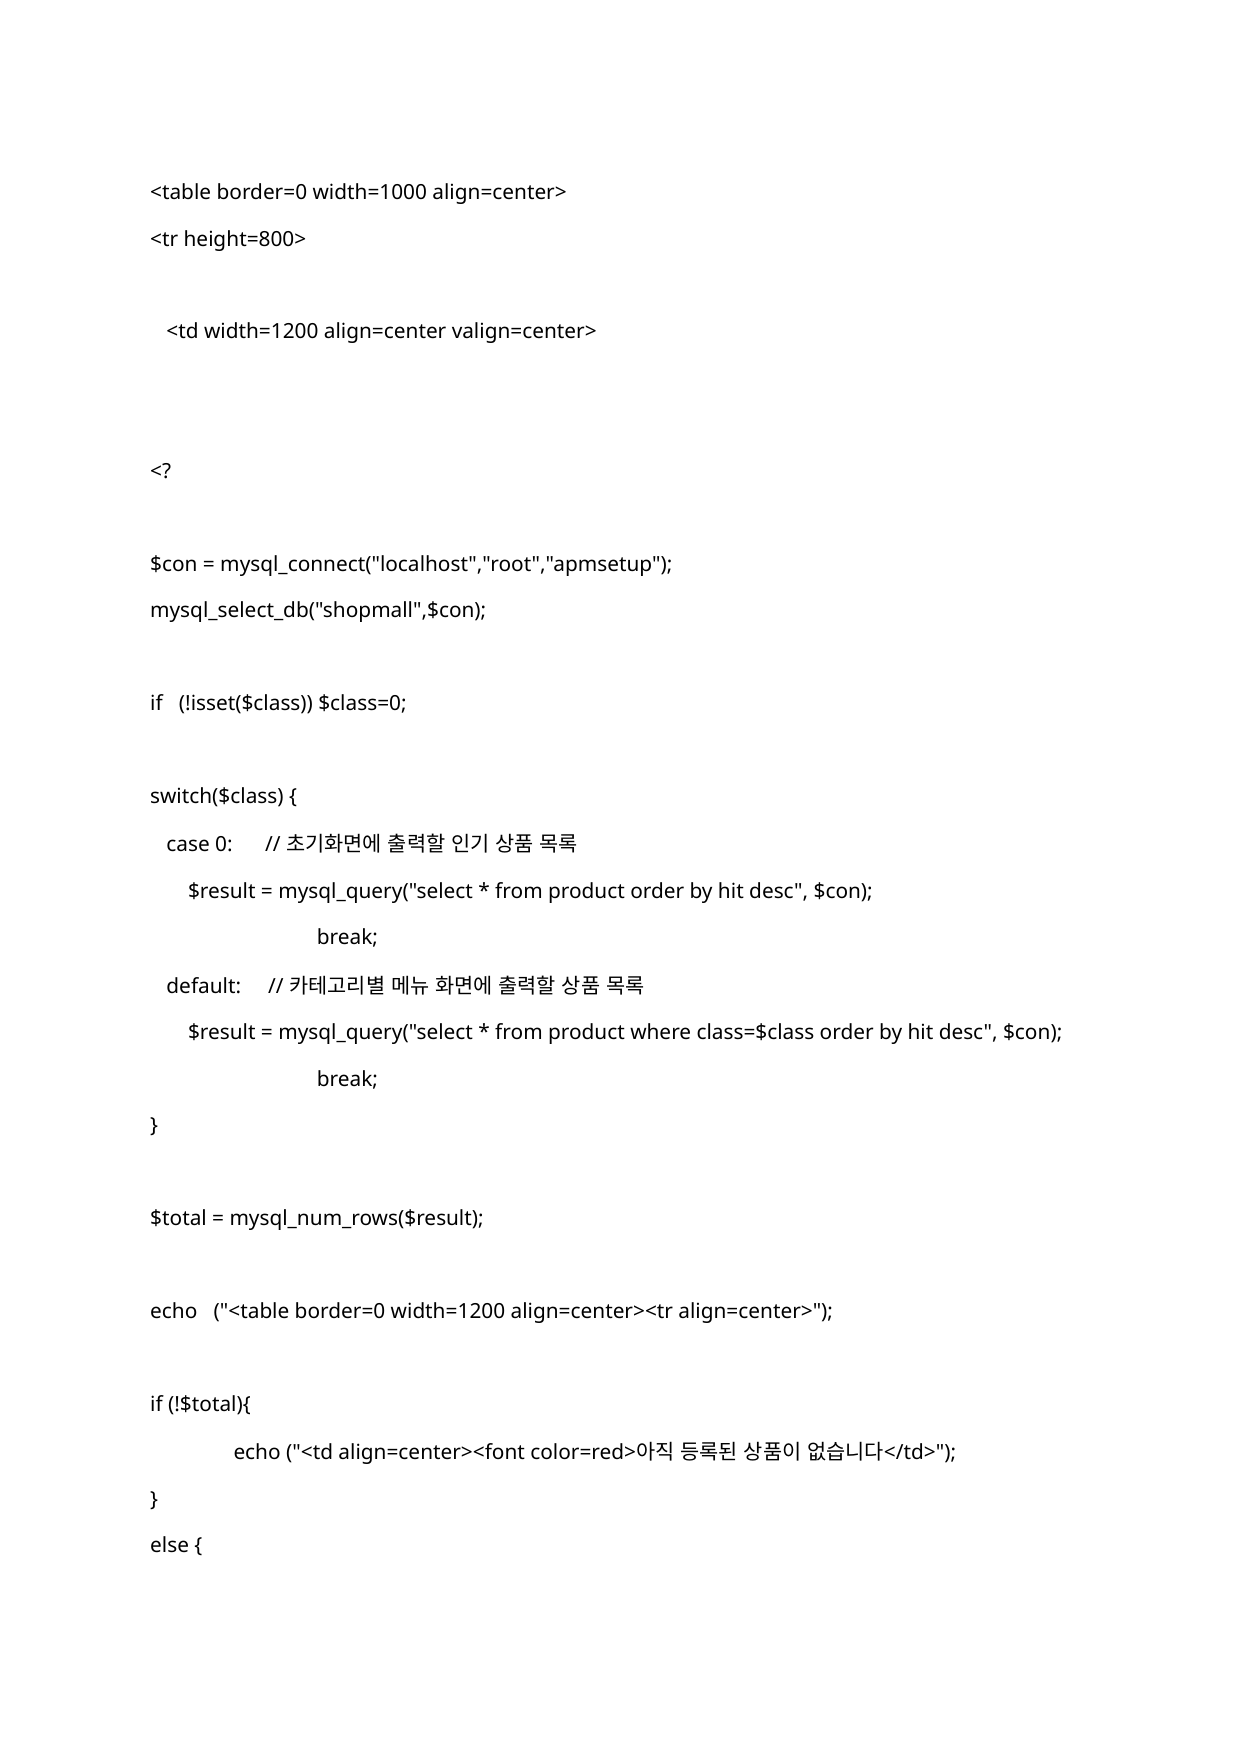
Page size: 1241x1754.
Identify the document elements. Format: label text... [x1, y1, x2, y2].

text <td width=1200 align=center valign=center> [150, 317, 1090, 345]
text if (!$total){ [150, 1389, 1090, 1417]
text mysql_select_db("shopmall",$con); [150, 595, 1090, 624]
text if (!isset($class)) $class=0; [150, 688, 1090, 717]
text break; [150, 922, 1090, 951]
text switch($class) { [150, 781, 1090, 809]
text $con = mysql_connect("localhost","root","apmsetup"); [150, 549, 1090, 577]
text $result = mysql_query("select * from product order by hit desc", $con); [150, 876, 1090, 904]
text <? [150, 456, 1090, 484]
text else { [150, 1530, 1090, 1559]
text default: // 카테고리별 메뉴 화면에 출력할 상품 목록 [150, 969, 1090, 999]
text $result = mysql_query("select * from product where class=$class order by hit desc", $con); [150, 1017, 1090, 1046]
text $total = mysql_num_rows($result); [150, 1203, 1090, 1232]
text echo ("<table border=0 width=1200 align=center><tr align=center>"); [150, 1296, 1090, 1324]
text <table border=0 width=1000 align=center> [150, 177, 1090, 206]
text break; [150, 1064, 1090, 1092]
text } [150, 1110, 1090, 1139]
text <tr height=800> [150, 224, 1090, 252]
text case 0: // 초기화면에 출력할 인기 상품 목록 [150, 828, 1090, 858]
text } [150, 1484, 1090, 1512]
text echo ("<td align=center><font color=red>아직 등록된 상품이 없습니다</td>"); [150, 1436, 1090, 1466]
